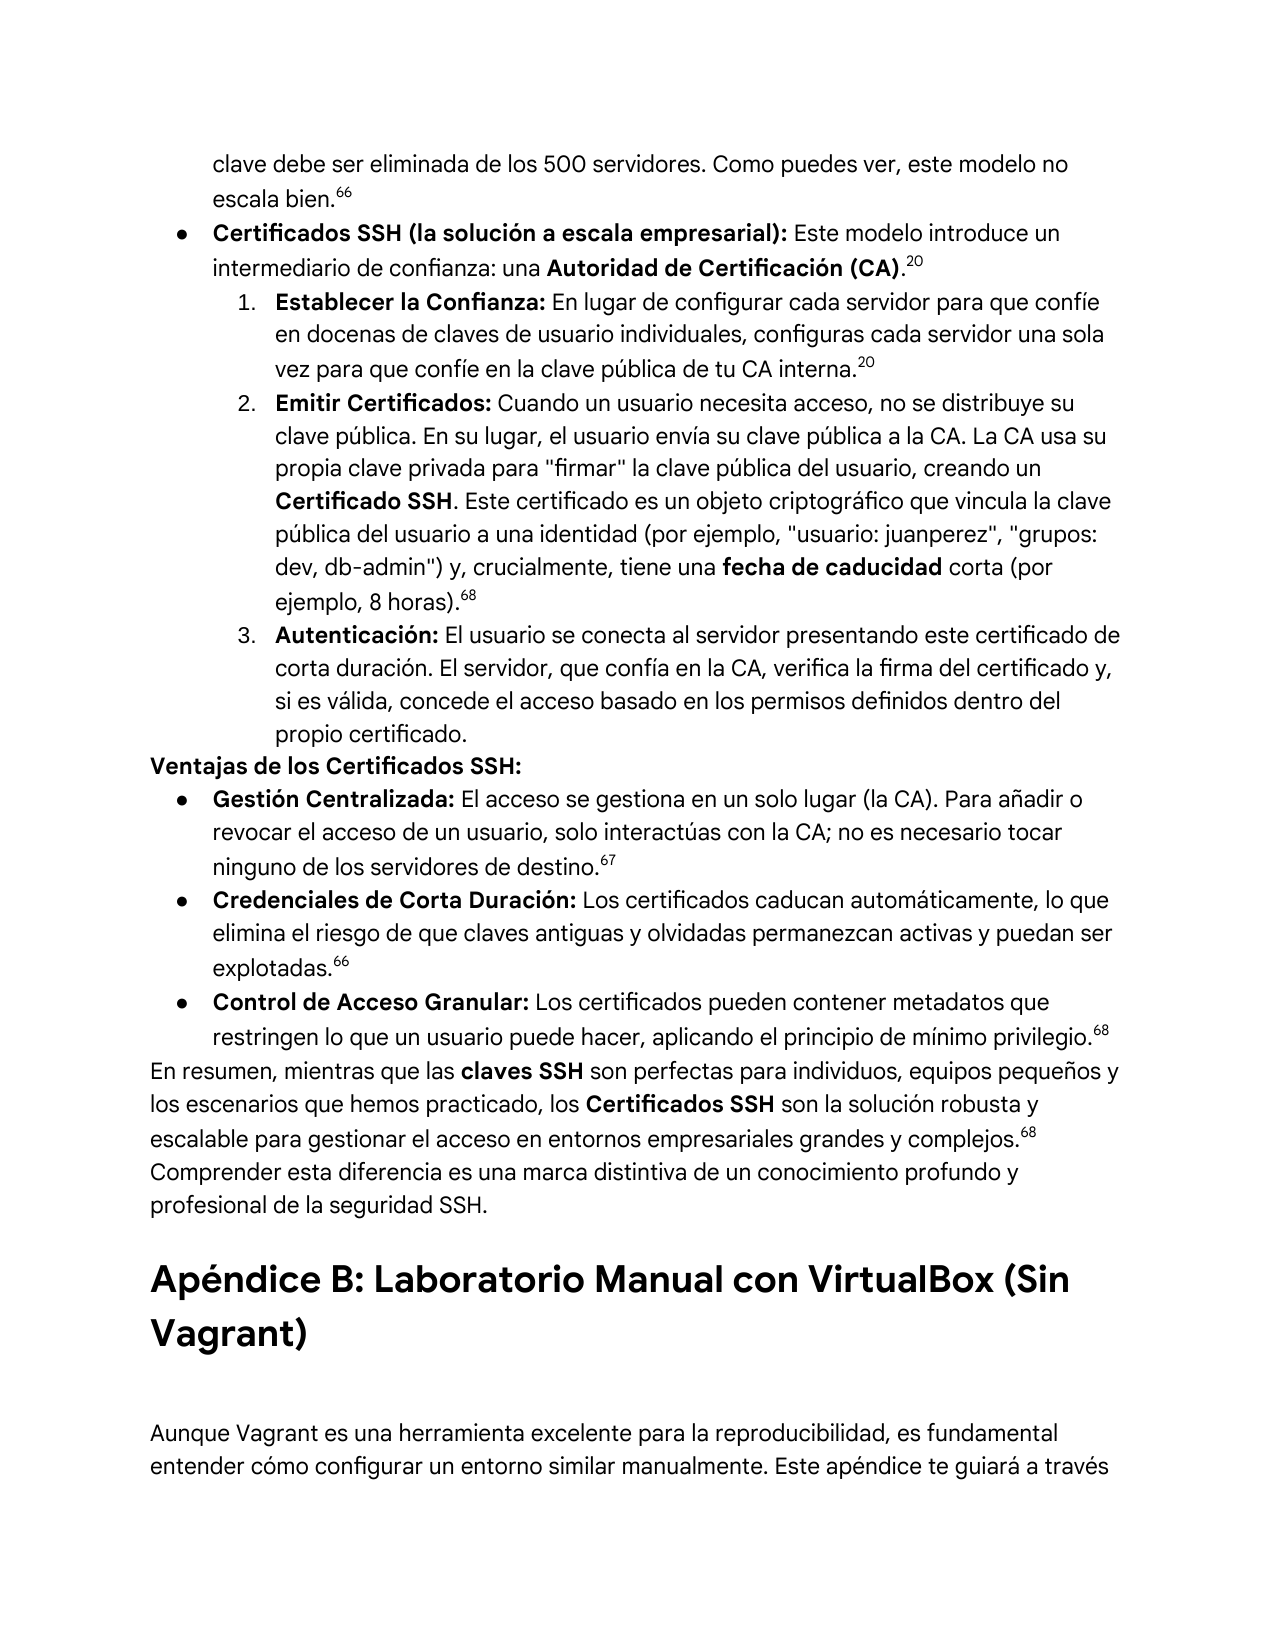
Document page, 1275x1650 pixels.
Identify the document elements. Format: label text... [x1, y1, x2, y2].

list Control de Acceso Granular: Los certificados pueden contener metadatos que restringen lo que un usuario puede hacer, aplicando el principio de mínimo privilegio.68 [175, 988, 1125, 1053]
list Establecer la Confianza: En lugar de configurar cada servidor para que confíe en docenas de claves de usuario individuales, configuras cada servidor una sola vez para que confíe en la clave pública de tu CA interna.20 [237, 288, 1125, 385]
list Emitir Certificados: Cuando un usuario necesita acceso, no se distribuye su clave pública. En su lugar, el usuario envía su clave pública a la CA. La CA usa su propia clave privada para "firmar" la clave pública del usuario, creando un Certificado SSH. Este certificado es un objeto criptográfico que vincula la clave pública del usuario a una identidad (por ejemplo, "usuario: juanperez", "grupos: dev, db-admin") y, crucialmente, tiene una fecha de caducidad corta (por ejemplo, 8 horas).68 [237, 389, 1125, 617]
list Credenciales de Corta Duración: Los certificados caducan automáticamente, lo que elimina el riesgo de que claves antiguas y olvidadas permanezcan activas y puedan ser explotadas.66 [175, 887, 1125, 984]
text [150, 1420, 1125, 1481]
list Certificados SSH (la solución a escala empresarial): Este modelo introduce un intermediario de confianza: una Autoridad de Certificación (CA).20 [175, 219, 1125, 283]
text Ventajas de los Certificados SSH: [150, 752, 1125, 781]
text En resumen, mientras que las claves SSH son perfectas para individuos, equipos pequeños y los escenarios que hemos practicado, los Certificados SSH son la solución robusta y escalable para gestionar el acceso en entornos empresariales grandes y complejos.68 Comprender esta diferencia es una marca distintiva de un conocimiento profundo y profesional de la seguridad SSH. [150, 1057, 1125, 1220]
list Gestión Centralizada: El acceso se gestiona en un solo lugar (la CA). Para añadir o revocar el acceso de un usuario, solo interactúas con la CA; no es necesario tocar ninguno de los servidores de destino.67 [175, 785, 1125, 882]
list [175, 150, 1125, 214]
subtitle Apéndice B: Laboratorio Manual con VirtualBox (Sin Vagrant) [150, 1256, 1125, 1357]
list Autenticación: El usuario se conecta al servidor presentando este certificado de corta duración. El servidor, que confía en la CA, verifica la firma del certificado y, si es válida, concede el acceso basado en los permisos definidos dentro del propio certificado. [237, 622, 1125, 748]
